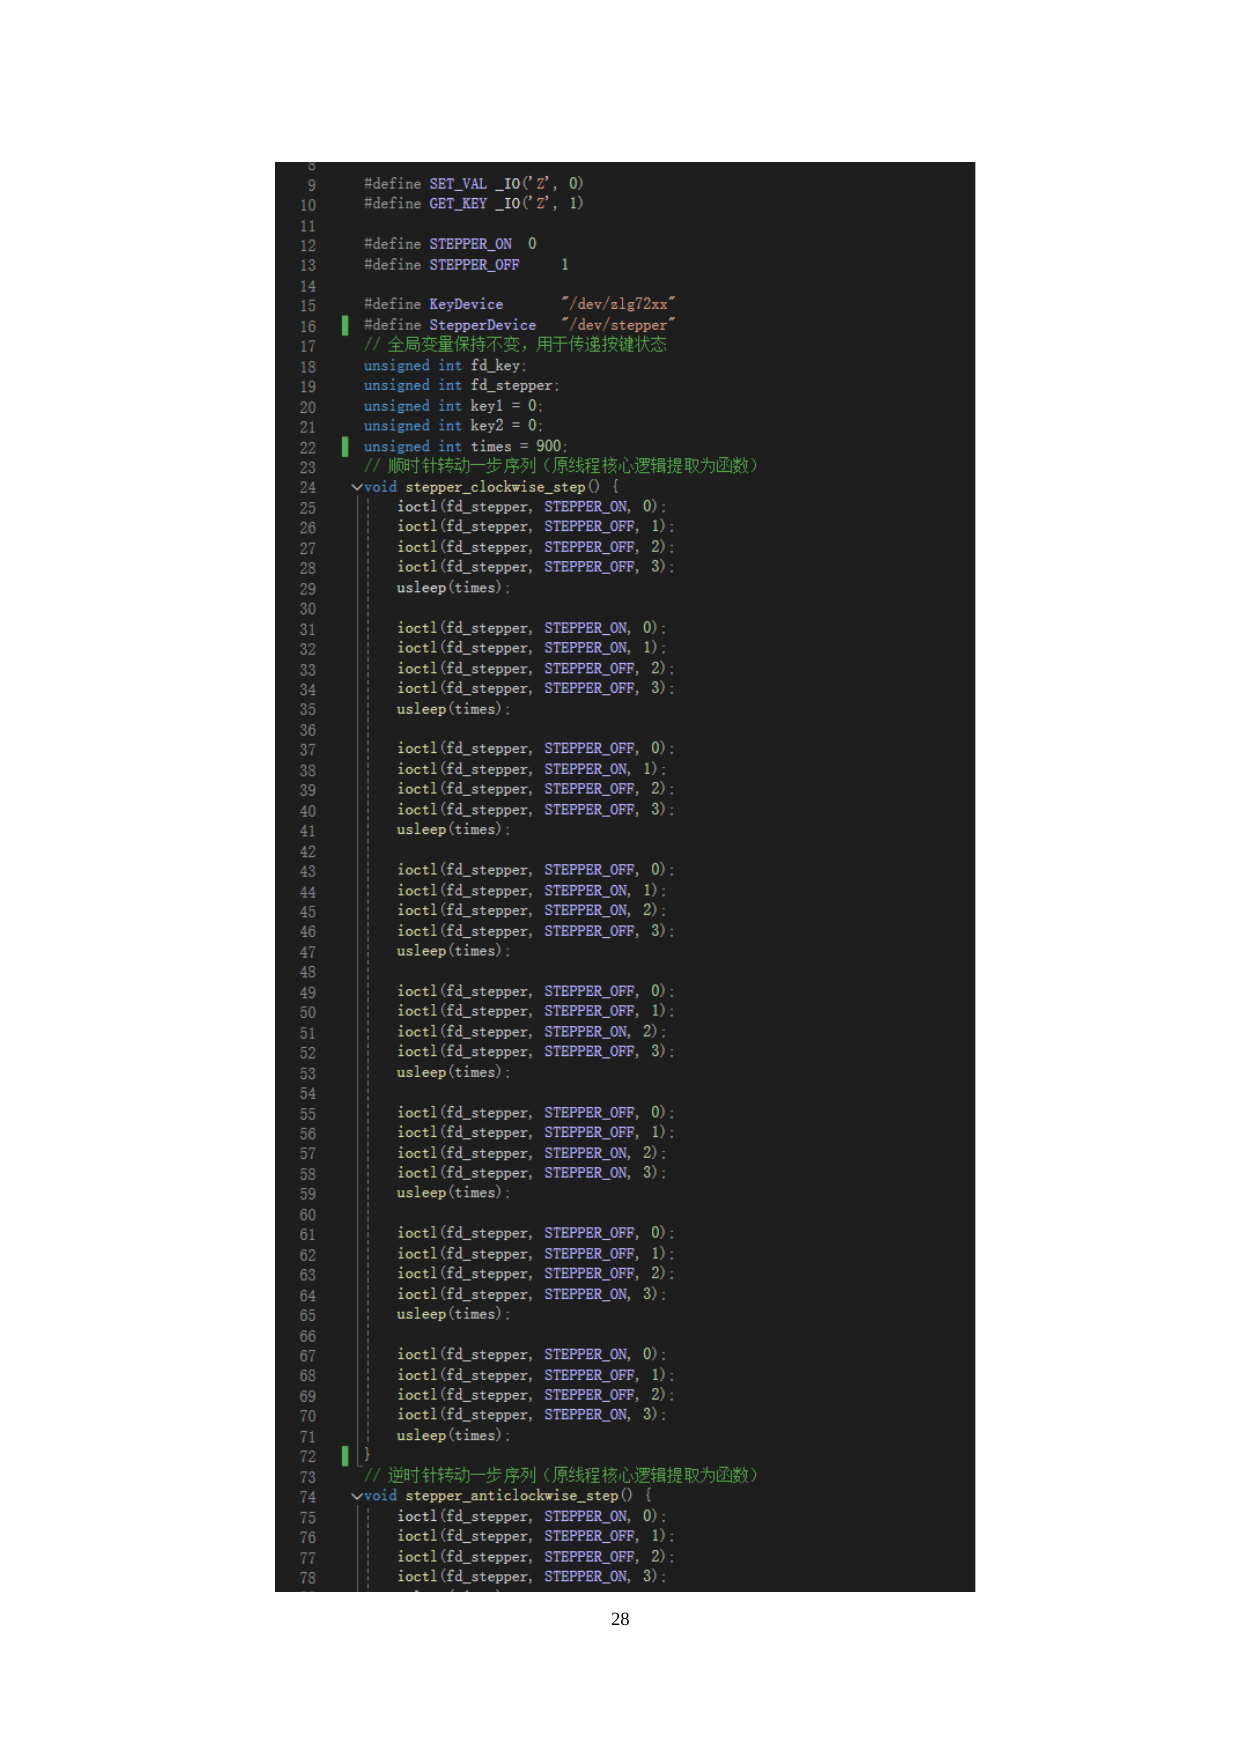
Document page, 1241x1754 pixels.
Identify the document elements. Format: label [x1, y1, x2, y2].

picture [275, 162, 976, 1592]
